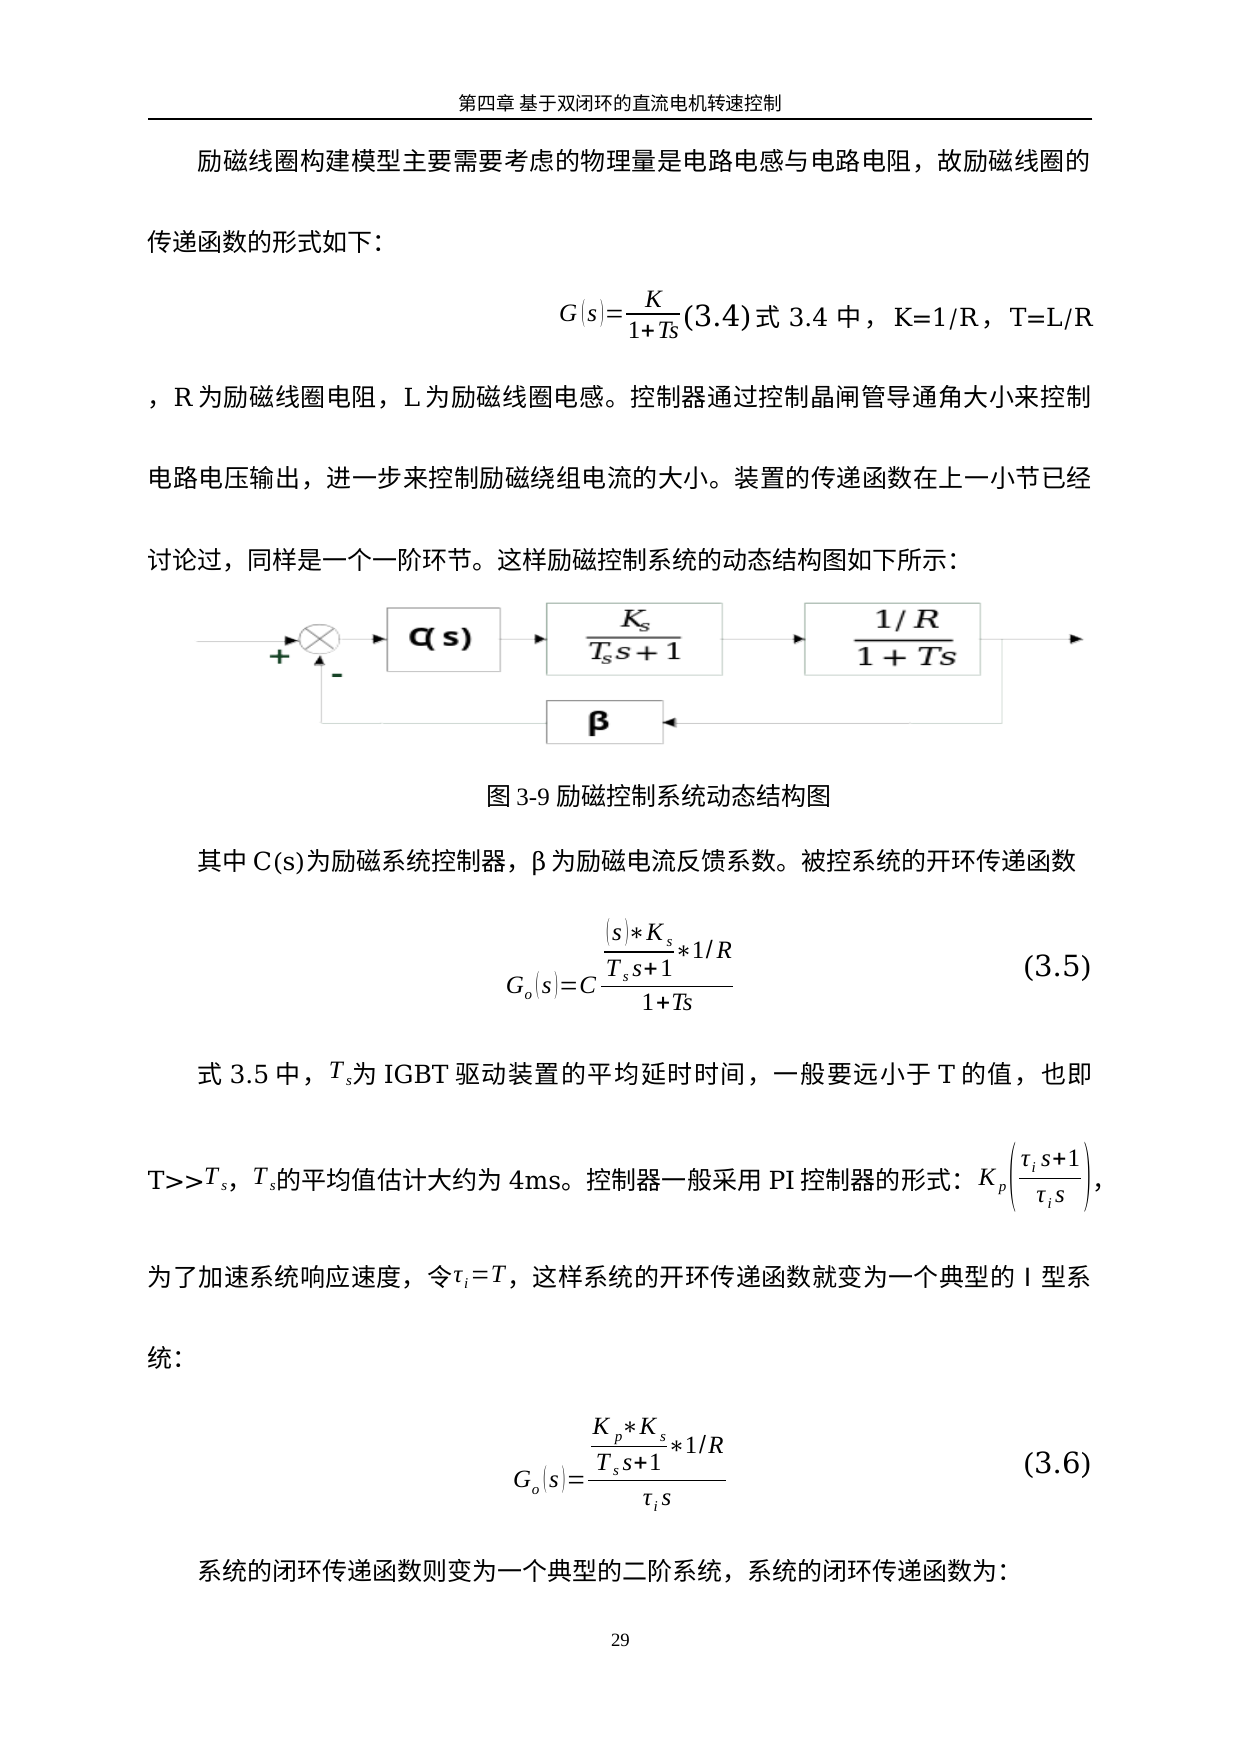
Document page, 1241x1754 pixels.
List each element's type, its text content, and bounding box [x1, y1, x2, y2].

text 励磁线圈构建模型主要需要考虑的物理量是电路电感与电路电阻，故励磁线圈的传递函数的形式如下： [148, 127, 1092, 273]
text 其中C(s)为励磁系统控制器，β为励磁电流反馈系数。被控系统的开环传递函数 [191, 827, 1092, 892]
text 系统的闭环传递函数则变为一个典型的二阶系统，系统的闭环传递函数为： [198, 1537, 1092, 1602]
text (3.5) [148, 901, 1092, 1031]
text (3.4)式3.4中，K=1/R，T=L/R ，R为励磁线圈电阻，L为励磁线圈电感。控制器通过控制晶闸管导通角大小来控制电路电压输出，进一步来控制励磁绕组电流的大小。装置的传递函数在上一小节已经讨论过，同样是一个一阶环节。这样励磁控制系统的动态结构图如下所示： [148, 282, 1092, 591]
text 图3-9 励磁控制系统动态结构图 [148, 762, 1092, 827]
text 式3.5中，为IGBT驱动装置的平均延时时间，一般要远小于T的值，也即T>>，的平均值估计大约为4ms。控制器一般采用PI控制器的形式：，为了加速系统响应速度，令，这样系统的开环传递函数就变为一个典型的Ⅰ型系统： [148, 1040, 1092, 1389]
text (3.6) [148, 1399, 1092, 1529]
